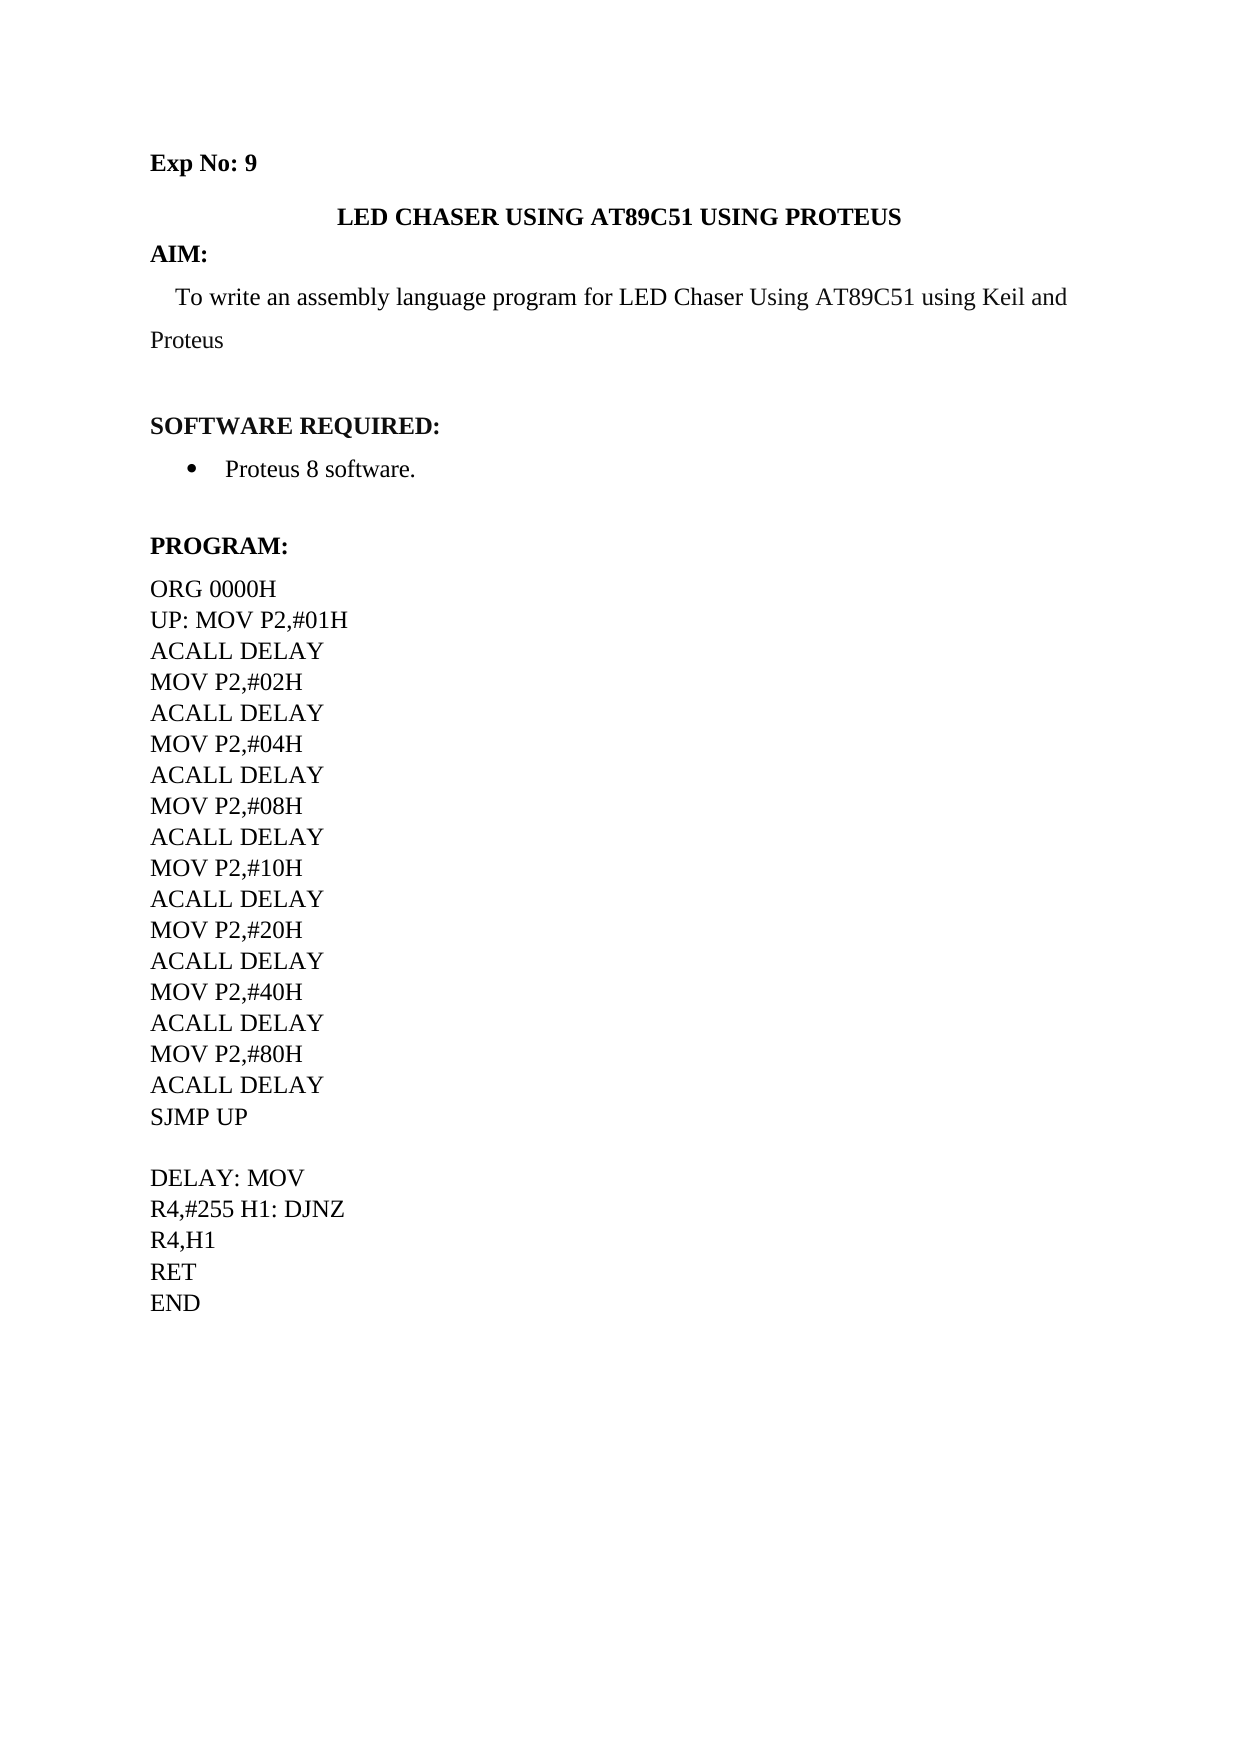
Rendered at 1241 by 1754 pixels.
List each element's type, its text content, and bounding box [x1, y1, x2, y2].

text SOFTWARE REQUIRED: [150, 411, 1137, 440]
subtitle PROGRAM: [150, 531, 1137, 560]
list Proteus 8 software. [187, 454, 1137, 483]
subtitle LED CHASER USING AT89C51 USING PROTEUS [337, 202, 1137, 231]
text UP: MOV P2,#01H ACALL DELAY MOV P2,#02H ACALL DELAY MOV P2,#04H ACALL DELAY MOV P2,#08H ACALL DELAY MOV P2,#10H ACALL DELAY MOV P2,#20H ACALL DELAY MOV P2,#40H ACALL DELAY MOV P2,#80H ACALL DELAY SJMP UP [150, 605, 379, 1130]
text To write an assembly language program for LED Chaser Using AT89C51 using Keil and Proteus [150, 282, 1087, 354]
text DELAY: MOV R4,#255 H1: DJNZ R4,H1 [150, 1163, 393, 1254]
text Exp No: 9 [150, 148, 257, 177]
text ORG 0000H [150, 574, 1137, 603]
subtitle AIM: [150, 239, 257, 267]
text RET END [150, 1257, 243, 1316]
